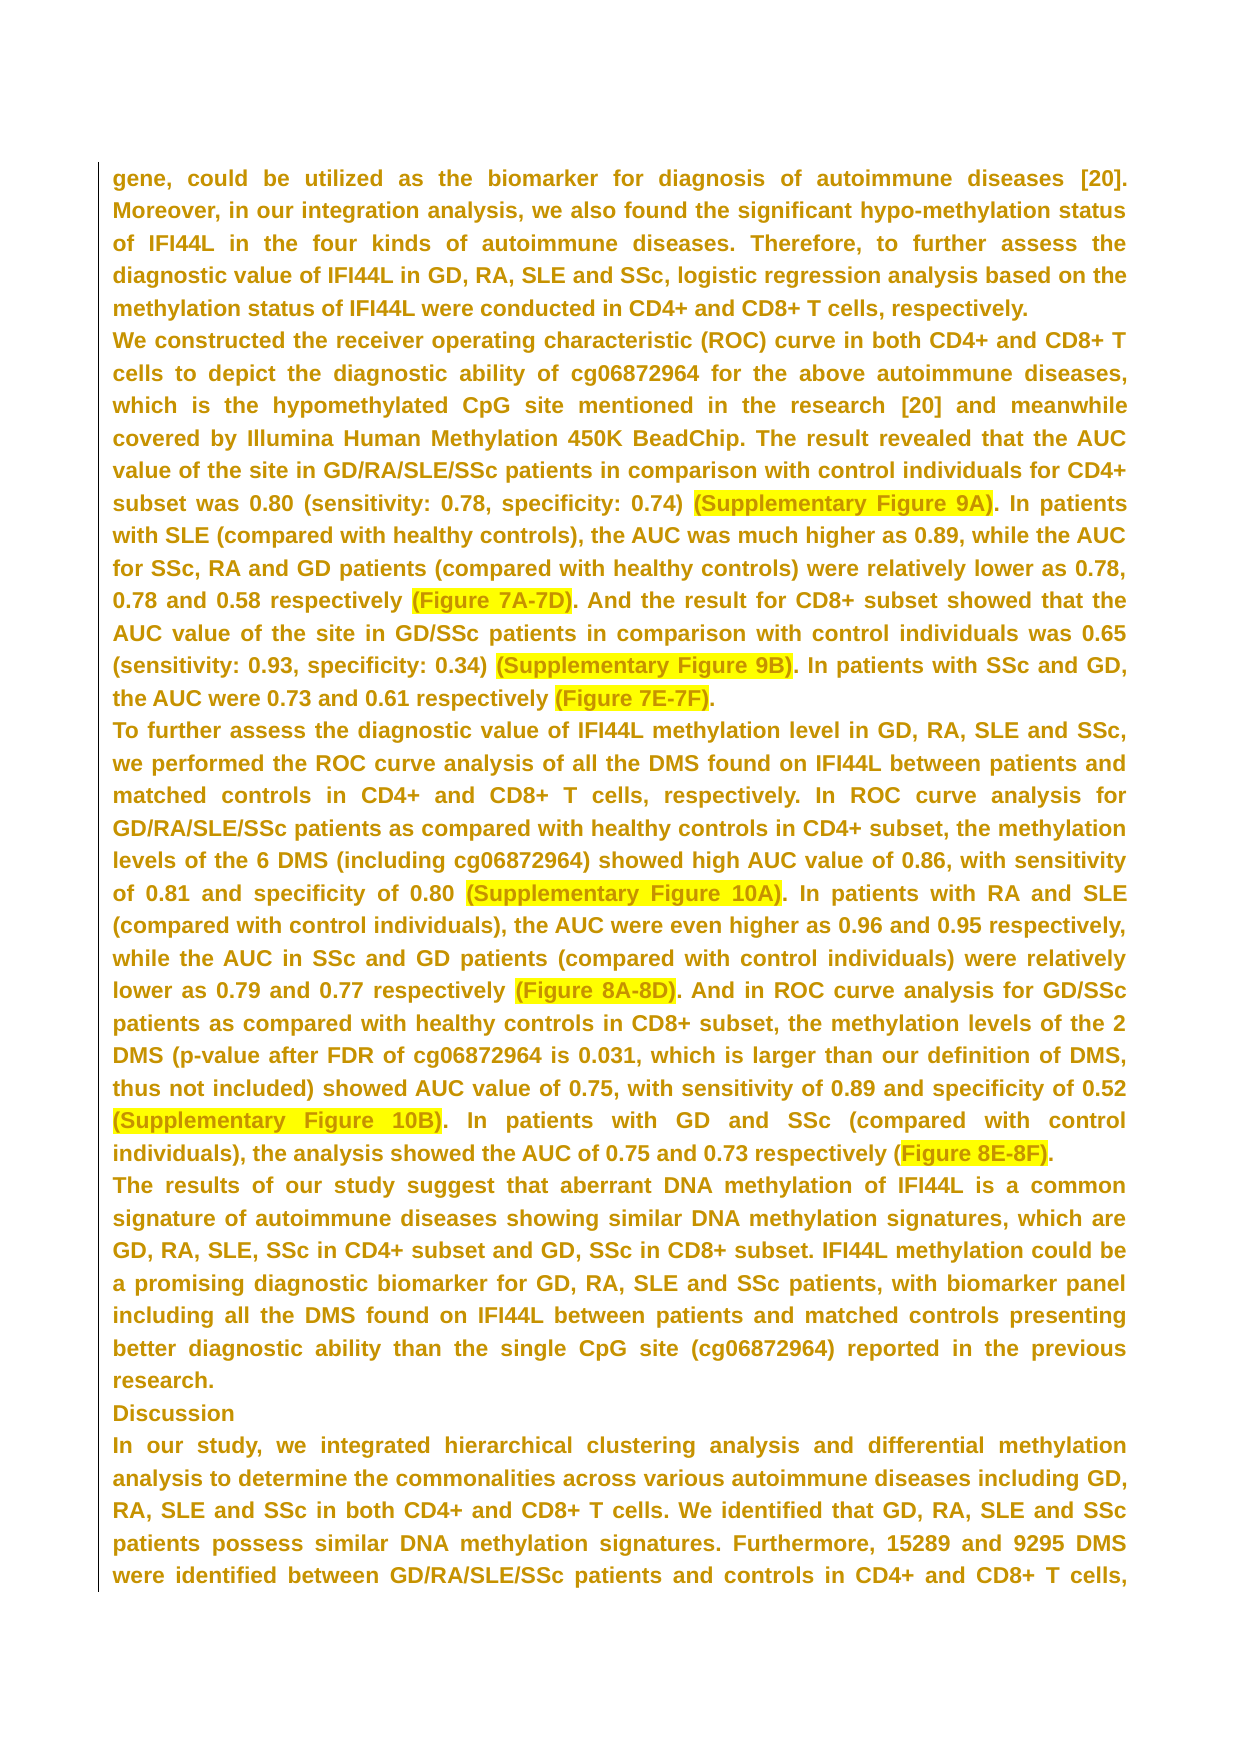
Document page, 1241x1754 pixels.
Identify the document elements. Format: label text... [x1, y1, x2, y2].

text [112, 1429, 1128, 1592]
text Discussion [112, 1397, 1128, 1429]
text We constructed the receiver operating characteristic (ROC) curve in both CD4+ and CD8+ T cells to depict the diagnostic ability of cg06872964 for the above autoimmune diseases, which is the hypomethylated CpG site mentioned in the research [20] and meanwhile covered by Illumina Human Methylation 450K BeadChip. The result revealed that the AUC value of the site in GD/RA/SLE/SSc patients in comparison with control individuals for CD4+ subset was 0.80 (sensitivity: 0.78, specificity: 0.74) (Supplementary Figure 9A). In patients with SLE (compared with healthy controls), the AUC was much higher as 0.89, while the AUC for SSc, RA and GD patients (compared with healthy controls) were relatively lower as 0.78, 0.78 and 0.58 respectively (Figure 7A-7D). And the result for CD8+ subset showed that the AUC value of the site in GD/SSc patients in comparison with control individuals was 0.65 (sensitivity: 0.93, specificity: 0.34) (Supplementary Figure 9B). In patients with SSc and GD, the AUC were 0.73 and 0.61 respectively (Figure 7E-7F). [112, 324, 1128, 714]
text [112, 162, 1128, 324]
text The results of our study suggest that aberrant DNA methylation of IFI44L is a common signature of autoimmune diseases showing similar DNA methylation signatures, which are GD, RA, SLE, SSc in CD4+ subset and GD, SSc in CD8+ subset. IFI44L methylation could be a promising diagnostic biomarker for GD, RA, SLE and SSc patients, with biomarker panel including all the DMS found on IFI44L between patients and matched controls presenting better diagnostic ability than the single CpG site (cg06872964) reported in the previous research. [112, 1169, 1128, 1397]
text To further assess the diagnostic value of IFI44L methylation level in GD, RA, SLE and SSc, we performed the ROC curve analysis of all the DMS found on IFI44L between patients and matched controls in CD4+ and CD8+ T cells, respectively. In ROC curve analysis for GD/RA/SLE/SSc patients as compared with healthy controls in CD4+ subset, the methylation levels of the 6 DMS (including cg06872964) showed high AUC value of 0.86, with sensitivity of 0.81 and specificity of 0.80 (Supplementary Figure 10A). In patients with RA and SLE (compared with control individuals), the AUC were even higher as 0.96 and 0.95 respectively, while the AUC in SSc and GD patients (compared with control individuals) were relatively lower as 0.79 and 0.77 respectively (Figure 8A-8D). And in ROC curve analysis for GD/SSc patients as compared with healthy controls in CD8+ subset, the methylation levels of the 2 DMS (p-value after FDR of cg06872964 is 0.031, which is larger than our definition of DMS, thus not included) showed AUC value of 0.75, with sensitivity of 0.89 and specificity of 0.52 (Supplementary Figure 10B). In patients with GD and SSc (compared with control individuals), the analysis showed the AUC of 0.75 and 0.73 respectively (Figure 8E-8F). [112, 714, 1128, 1169]
